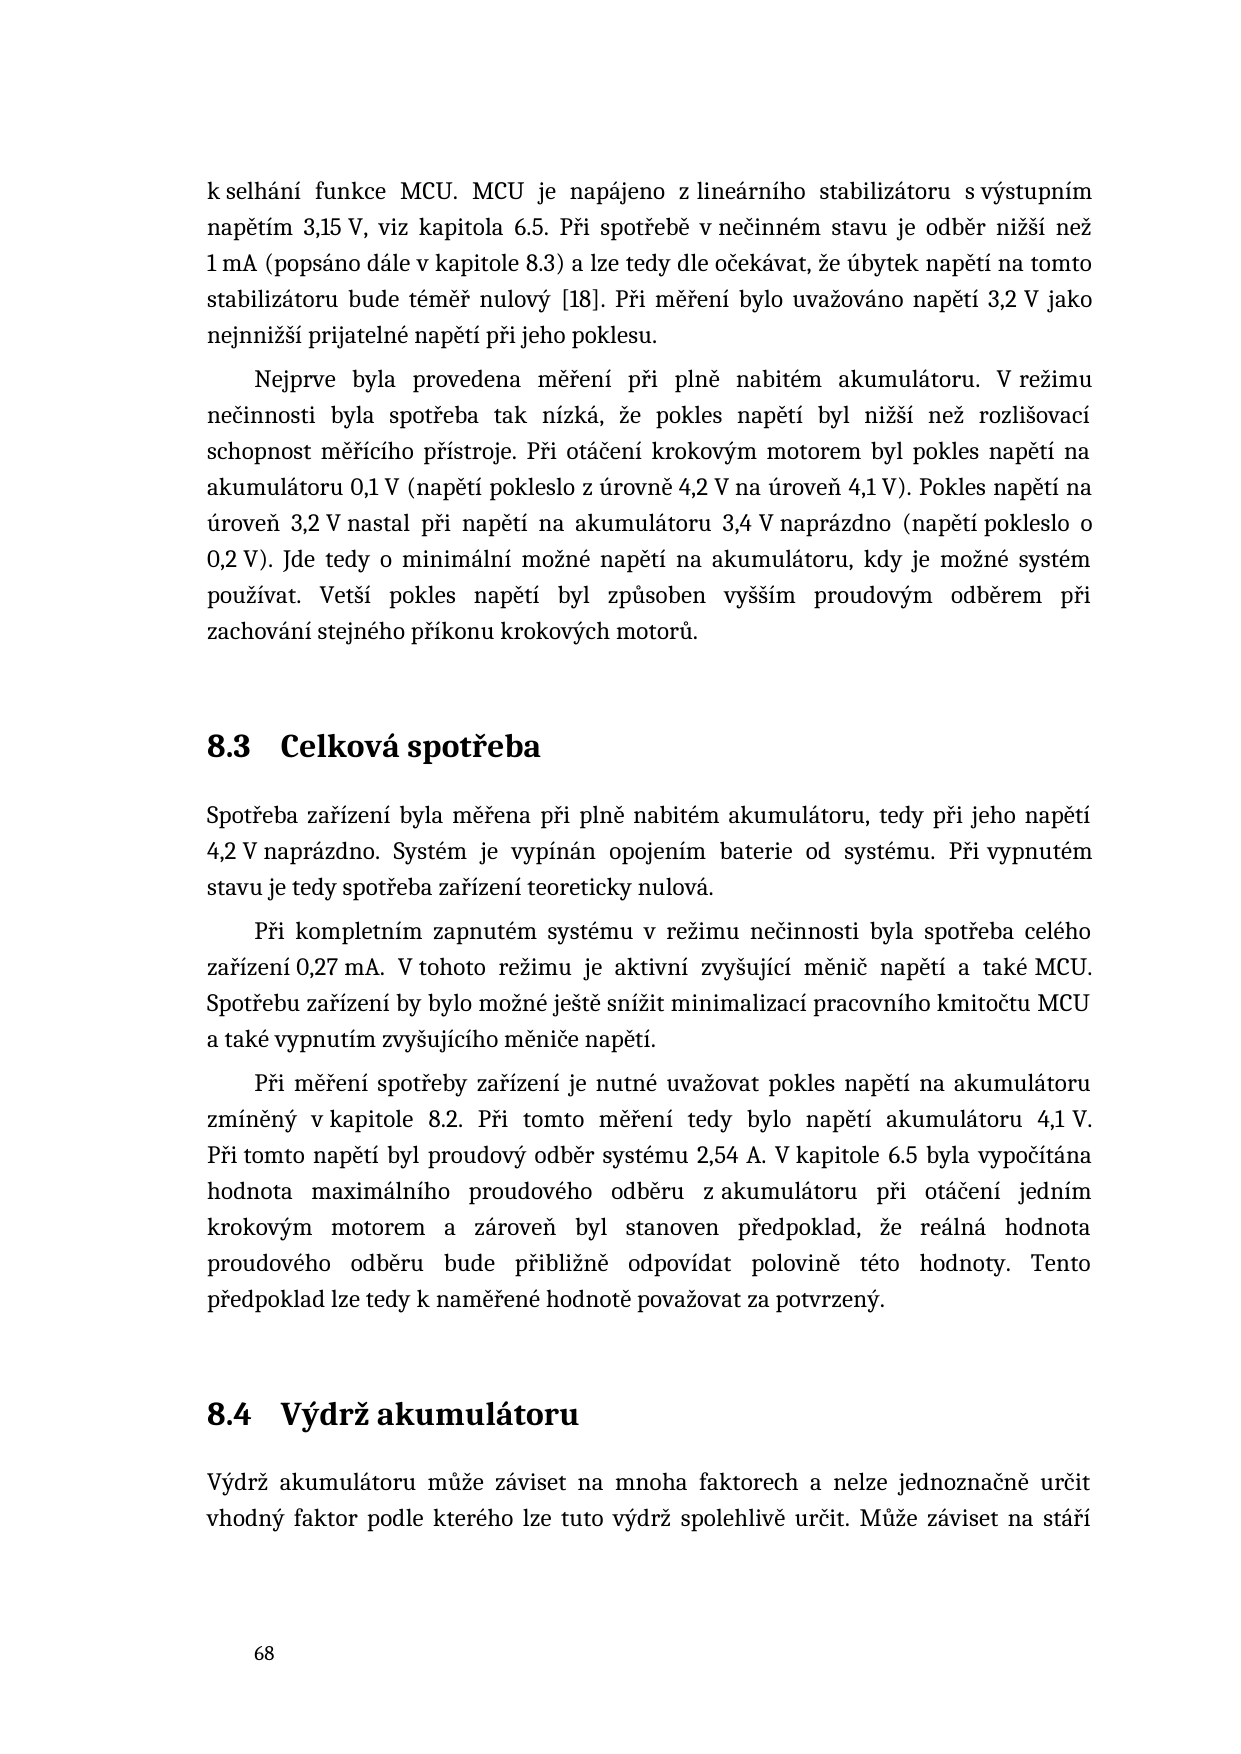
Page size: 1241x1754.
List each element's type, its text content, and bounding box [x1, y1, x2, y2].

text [207, 177, 1092, 350]
text Při kompletním zapnutém systému v režimu nečinnosti byla spotřeba celého zařízení 0,27 mA. V tohoto režimu je aktivní zvyšující měnič napětí a také MCU. Spotřebu zařízení by bylo možné ještě snížit minimalizací pracovního kmitočtu MCU a také vypnutím zvyšujícího měniče napětí. [207, 917, 1092, 1053]
subtitle Výdrž akumulátoru [207, 1395, 1092, 1434]
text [207, 1468, 1092, 1533]
text Nejprve byla provedena měření při plně nabitém akumulátoru. V režimu nečinnosti byla spotřeba tak nízká, že pokles napětí byl nižší než rozlišovací schopnost měřícího přístroje. Při otáčení krokovým motorem byl pokles napětí na akumulátoru 0,1 V (napětí pokleslo z úrovně 4,2 V na úroveň 4,1 V). Pokles napětí na úroveň 3,2 V nastal při napětí na akumulátoru 3,4 V naprázdno (napětí pokleslo o 0,2 V). Jde tedy o minimální možné napětí na akumulátoru, kdy je možné systém používat. Vetší pokles napětí byl způsoben vyšším proudovým odběrem při zachování stejného příkonu krokových motorů. [207, 365, 1092, 646]
text Při měření spotřeby zařízení je nutné uvažovat pokles napětí na akumulátoru zmíněný v kapitole 8.2. Při tomto měření tedy bylo napětí akumulátoru 4,1 V. Při tomto napětí byl proudový odběr systému 2,54 A. V kapitole 6.5 byla vypočítána hodnota maximálního proudového odběru z akumulátoru při otáčení jedním krokovým motorem a zároveň byl stanoven předpoklad, že reálná hodnota proudového odběru bude přibližně odpovídat polovině této hodnoty. Tento předpoklad lze tedy k naměřené hodnotě považovat za potvrzený. [207, 1069, 1092, 1313]
text Spotřeba zařízení byla měřena při plně nabitém akumulátoru, tedy při jeho napětí 4,2 V naprázdno. Systém je vypínán opojením baterie od systému. Při vypnutém stavu je tedy spotřeba zařízení teoreticky nulová. [207, 801, 1092, 901]
subtitle Celková spotřeba [207, 728, 1092, 766]
